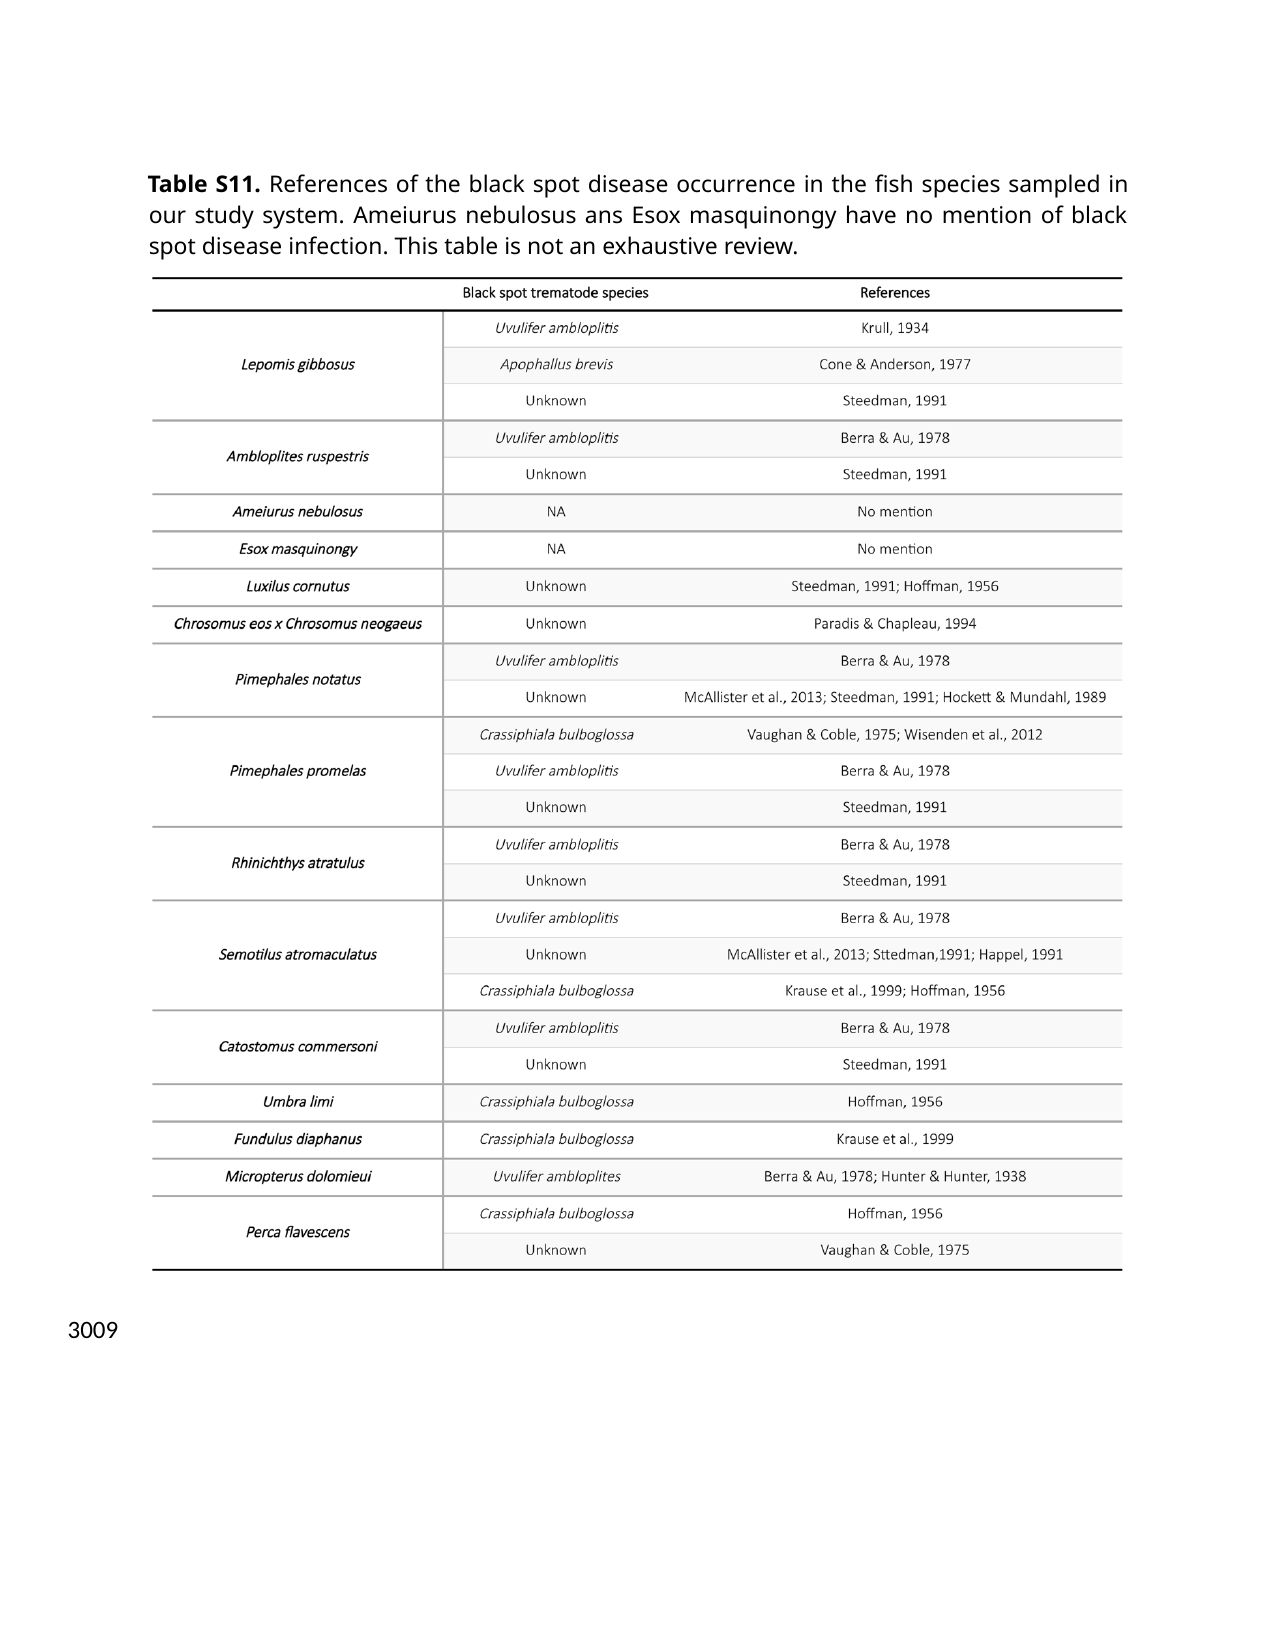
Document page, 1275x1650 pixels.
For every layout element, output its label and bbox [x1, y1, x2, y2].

picture [147, 274, 1127, 1274]
